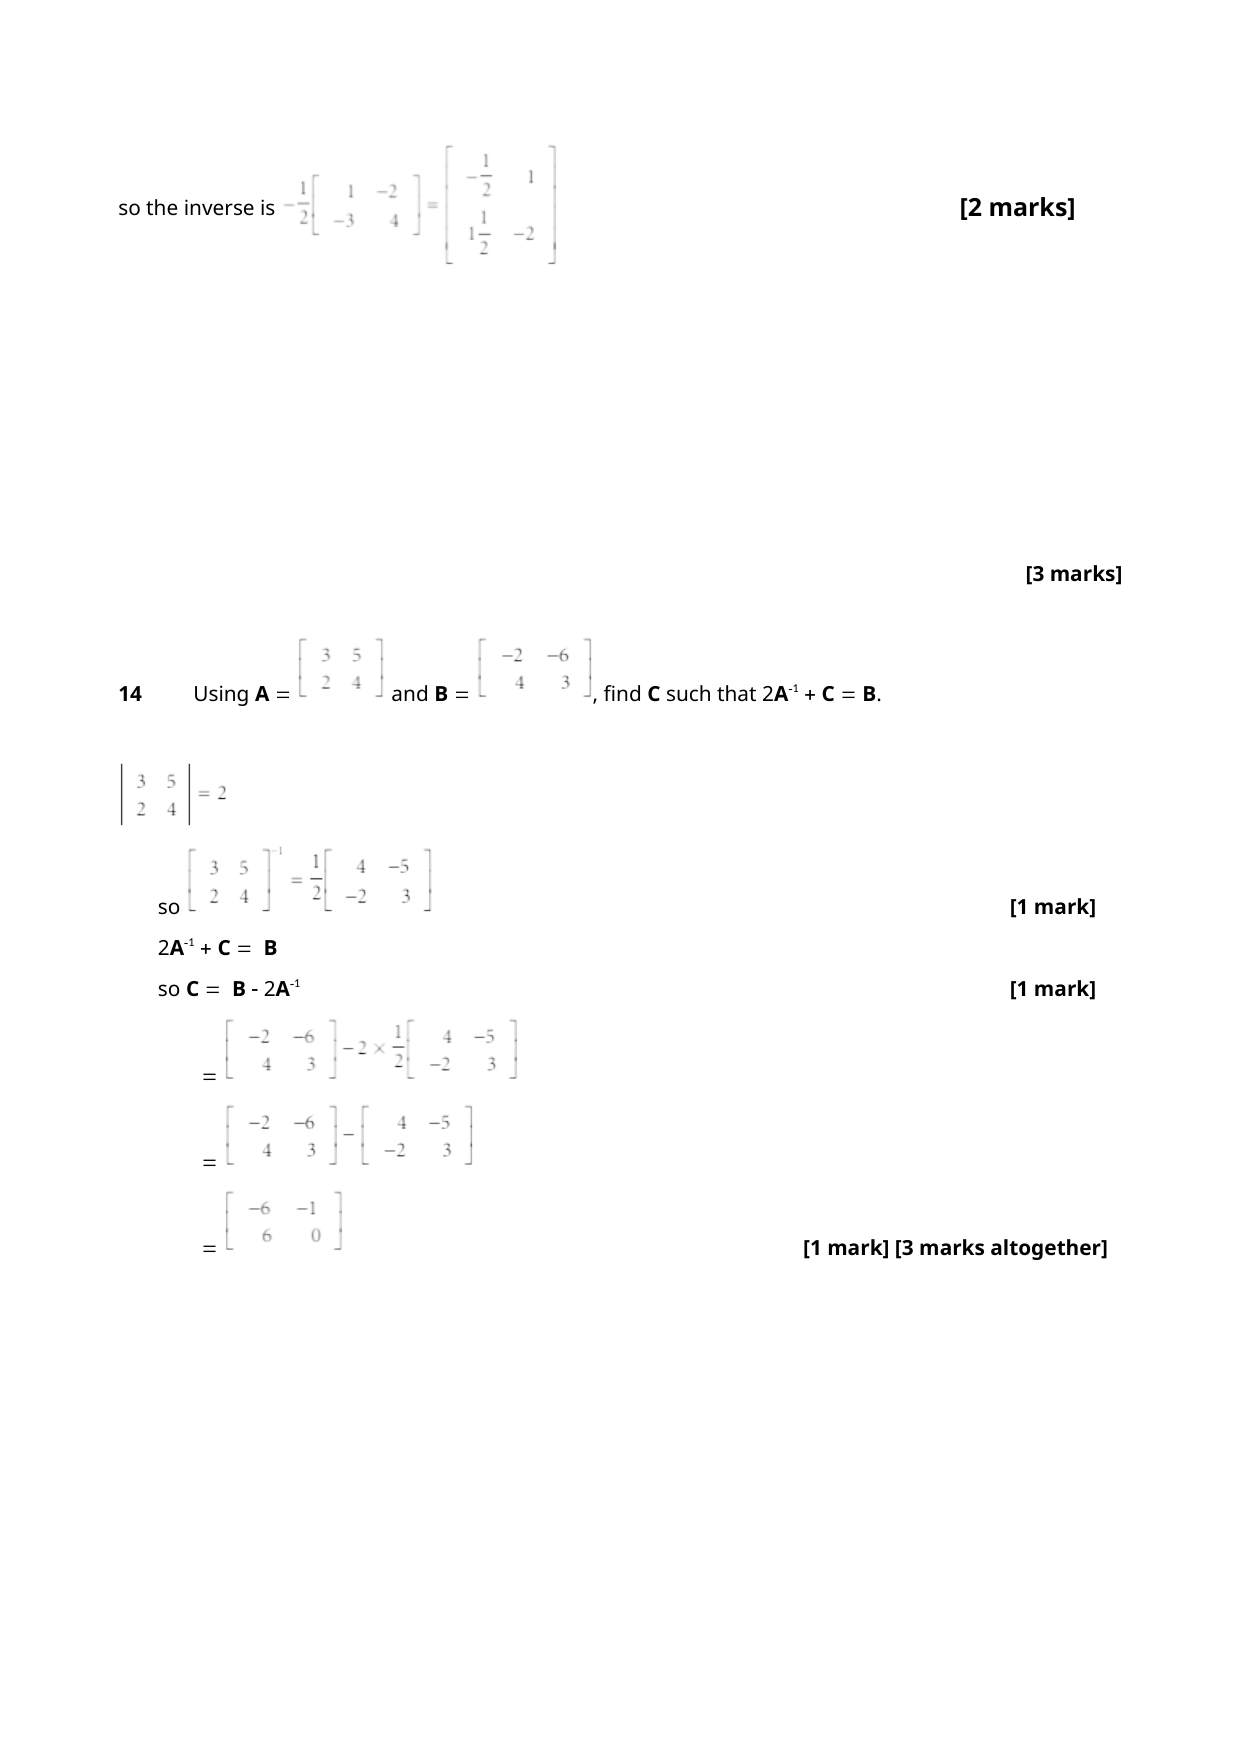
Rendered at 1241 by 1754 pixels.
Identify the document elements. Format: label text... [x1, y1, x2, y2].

text so C B 2A1 [1 mark] [118, 974, 1122, 1002]
text 14 Using A and B , find C such that 2A1 C B. [118, 633, 1122, 707]
text so [1 mark] [118, 841, 1122, 920]
text [1 mark] [3 marks altogether] [118, 1186, 1122, 1261]
text 2A1 C B [118, 933, 1122, 961]
text [3 marks] [118, 559, 1122, 587]
text so the inverse is [2 marks] [118, 141, 1104, 273]
